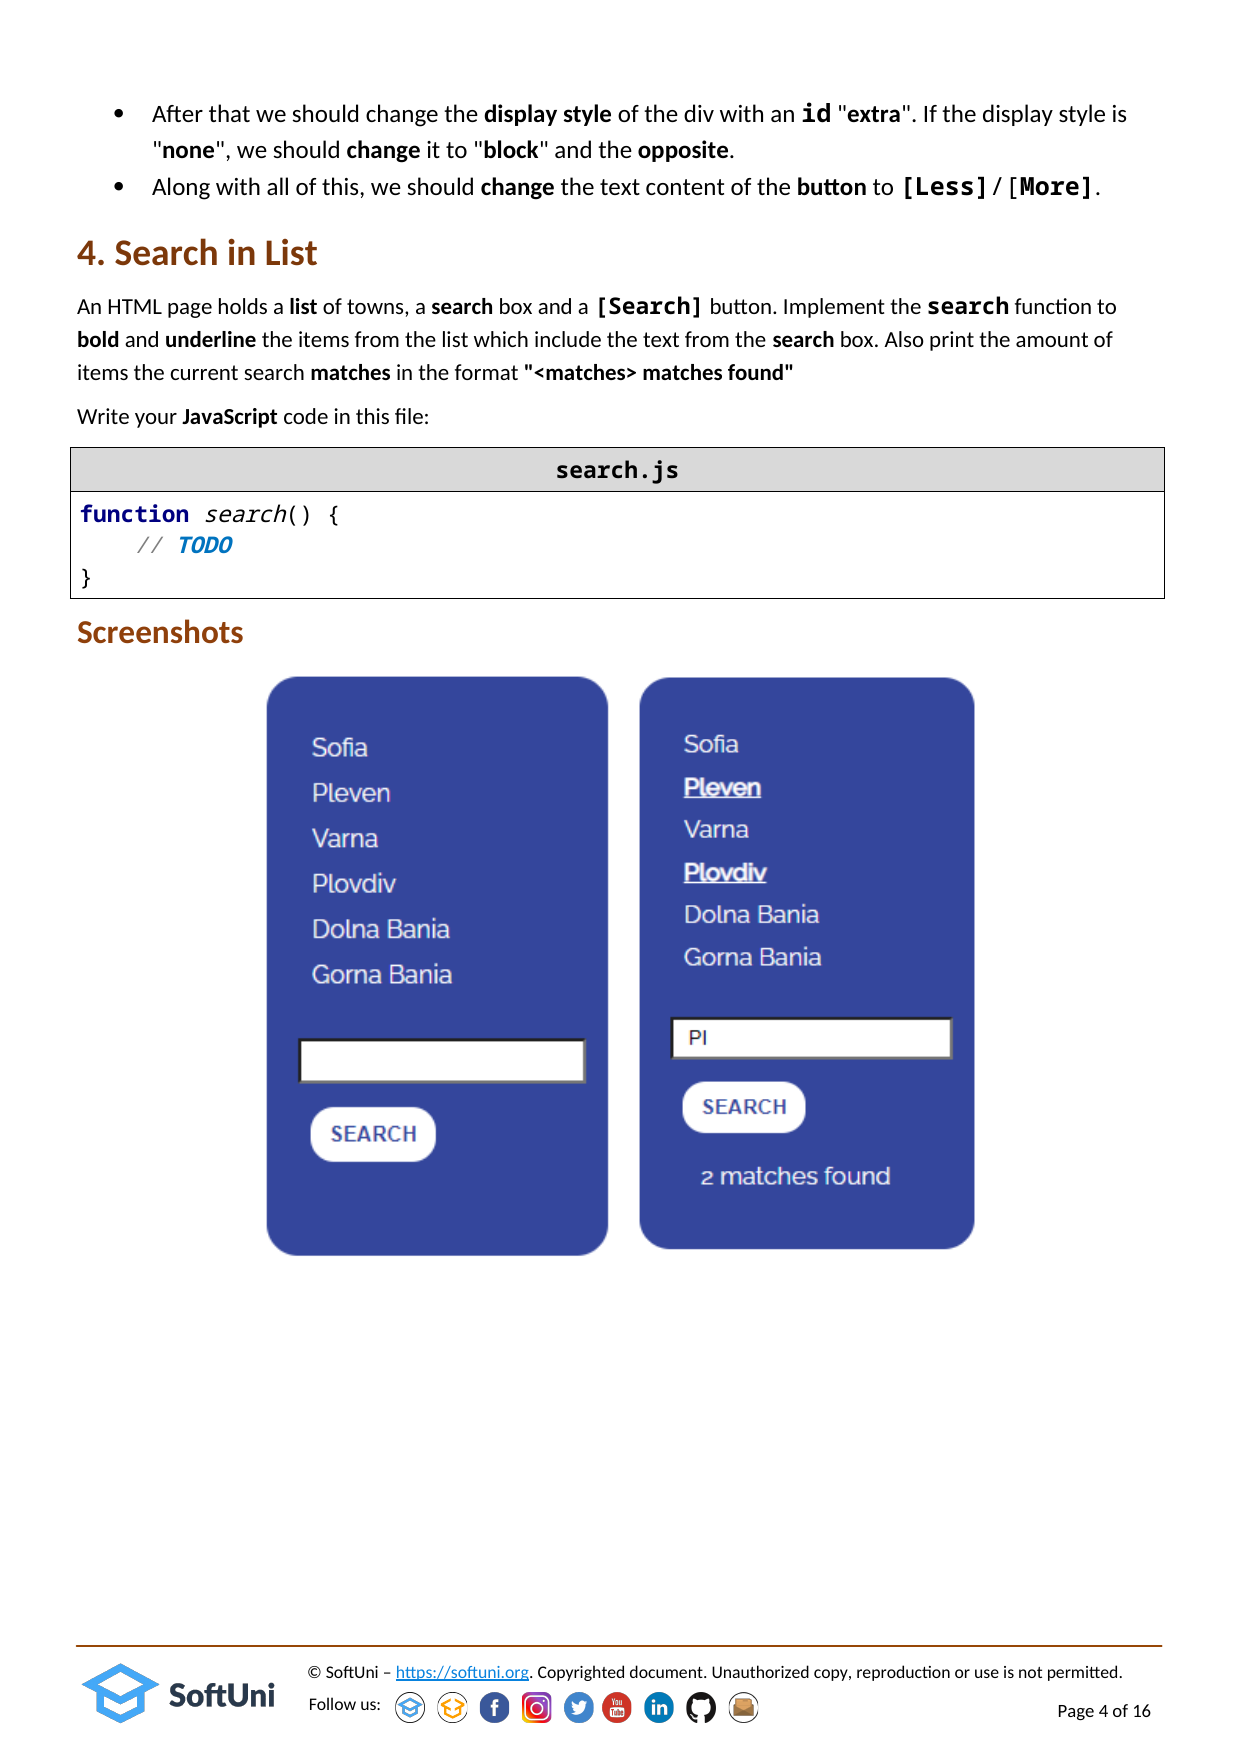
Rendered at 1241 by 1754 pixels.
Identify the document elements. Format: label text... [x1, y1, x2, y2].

picture [602, 1692, 632, 1723]
picture [522, 1692, 552, 1723]
picture [644, 1714, 653, 1723]
picture [479, 1692, 510, 1723]
picture [665, 1714, 674, 1723]
list After that we should change the display style of the div with an id "extra". If the display style is "none", we should change it to "block" and the opposite. [114, 95, 1163, 164]
picture [395, 1692, 425, 1723]
picture [75, 1658, 281, 1729]
picture [686, 1692, 716, 1723]
text Write your JavaScript code in this file: [77, 402, 1163, 430]
picture [658, 1705, 667, 1714]
subtitle Search in List [77, 229, 1163, 275]
picture [644, 1692, 653, 1701]
picture [564, 1692, 594, 1723]
picture [665, 1692, 674, 1701]
picture [253, 666, 987, 1267]
table_cell function search() { // TODO } [71, 492, 1164, 598]
text An HTML page holds a list of towns, a search box and a [Search] button. Implement the search function to bold and underline the items from the list which include the text from the search box. Also print the amount of items the current search matches in the format "<matches> matches found" [77, 290, 1163, 386]
subtitle Screenshots [77, 611, 1163, 652]
table_header search.js [71, 448, 1164, 491]
picture [437, 1692, 468, 1723]
picture [728, 1692, 759, 1723]
list Along with all of this, we should change the text content of the button to [Less]/[More]. [114, 169, 1163, 203]
